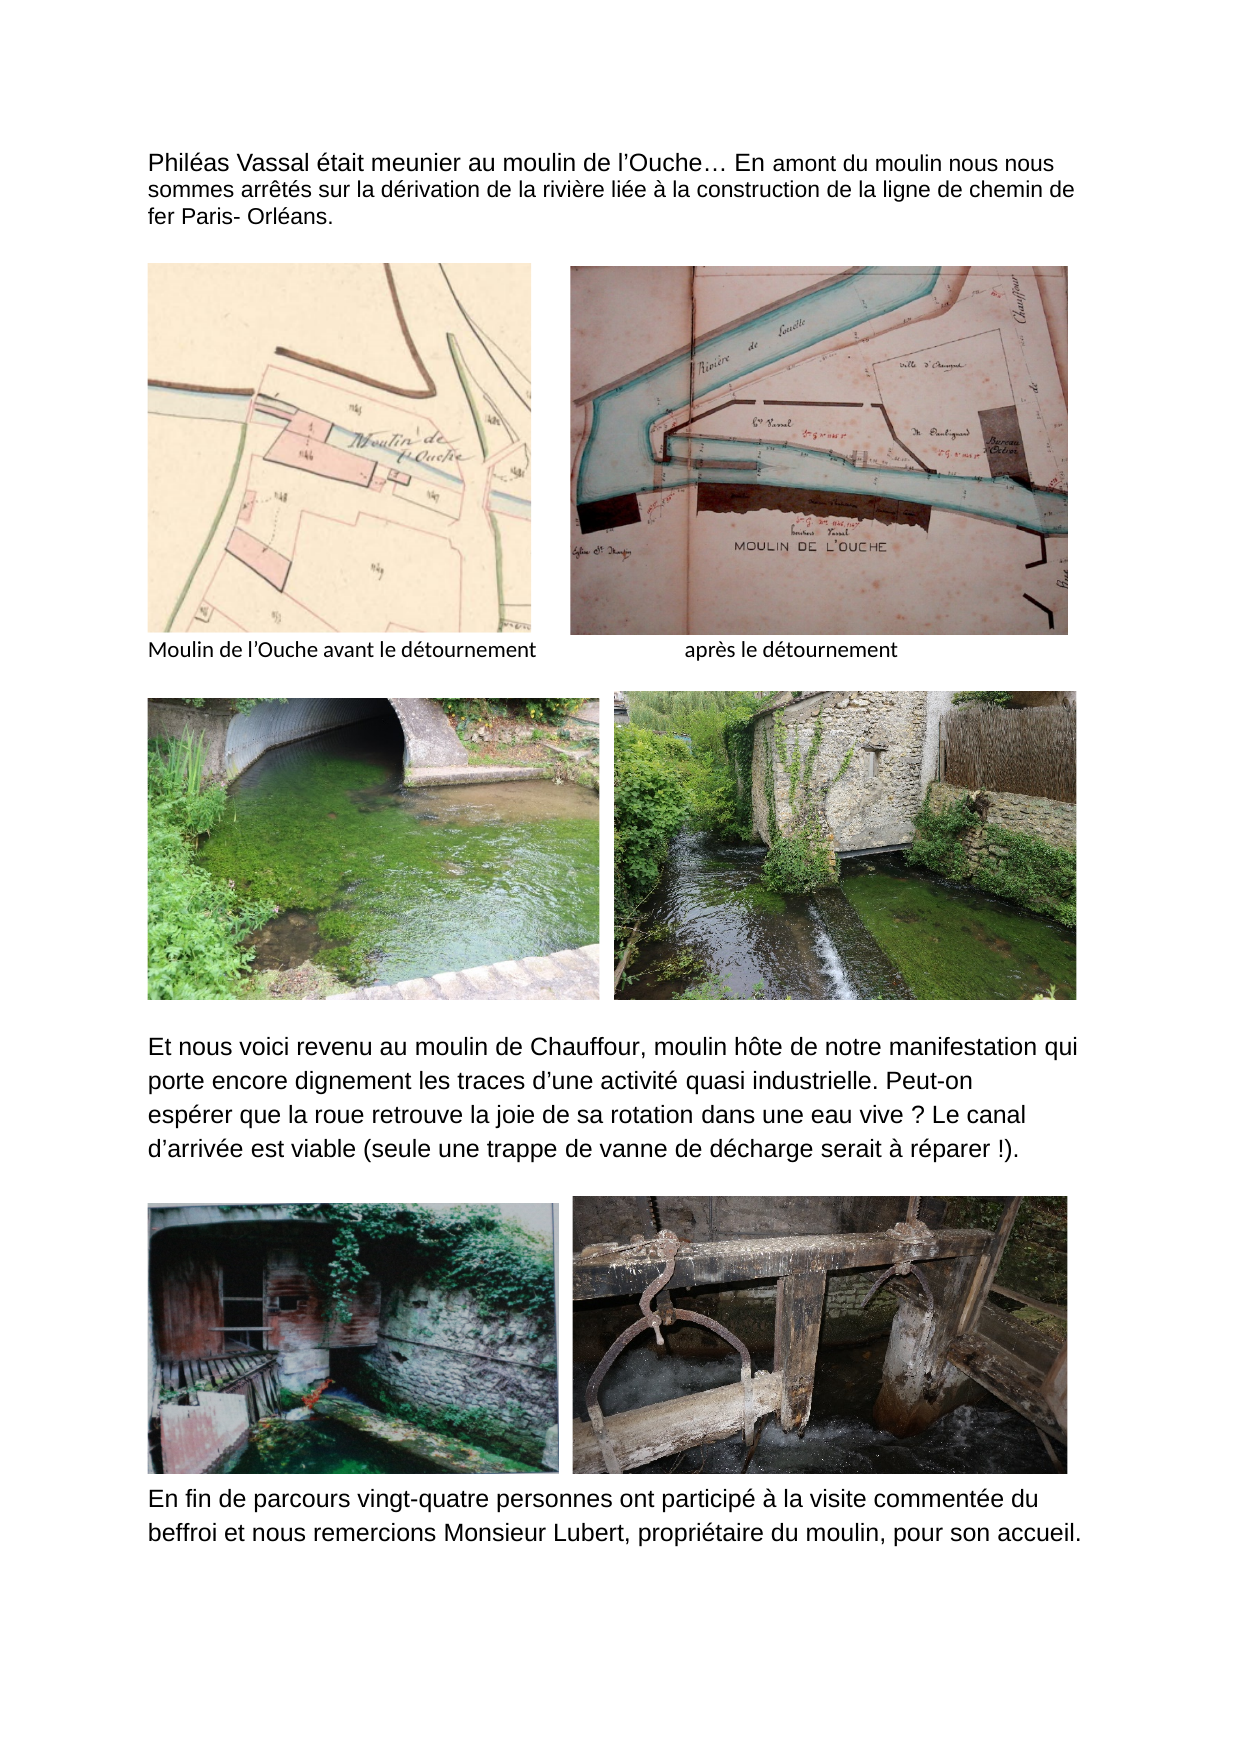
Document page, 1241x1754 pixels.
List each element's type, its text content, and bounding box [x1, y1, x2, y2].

text Et nous voici revenu au moulin de Chauffour, moulin hôte de notre manifestation qui porte encore dignement les traces d’une activité quasi industrielle. Peut-on espérer que la roue retrouve la joie de sa rotation dans une eau vive ? Le canal d’arrivée est viable (seule une trappe de vanne de décharge serait à réparer !). [148, 1027, 1093, 1162]
picture [572, 1196, 1068, 1474]
picture [147, 698, 600, 1000]
text En fin de parcours vingt-quatre personnes ont participé à la visite commentée du beffroi et nous remercions Monsieur Lubert, propriétaire du moulin, pour son accueil. [148, 1479, 1093, 1547]
picture [614, 691, 1077, 1000]
text Philéas Vassal était meunier au moulin de l’Ouche… En amont du moulin nous nous sommes arrêtés sur la dérivation de la rivière liée à la construction de la ligne de chemin de fer Paris- Orléans. [148, 148, 1093, 229]
picture [147, 1203, 559, 1474]
text Moulin de l’Ouche avant le détournement après le détournement [148, 635, 1093, 663]
picture [147, 263, 532, 635]
picture [570, 266, 1068, 635]
